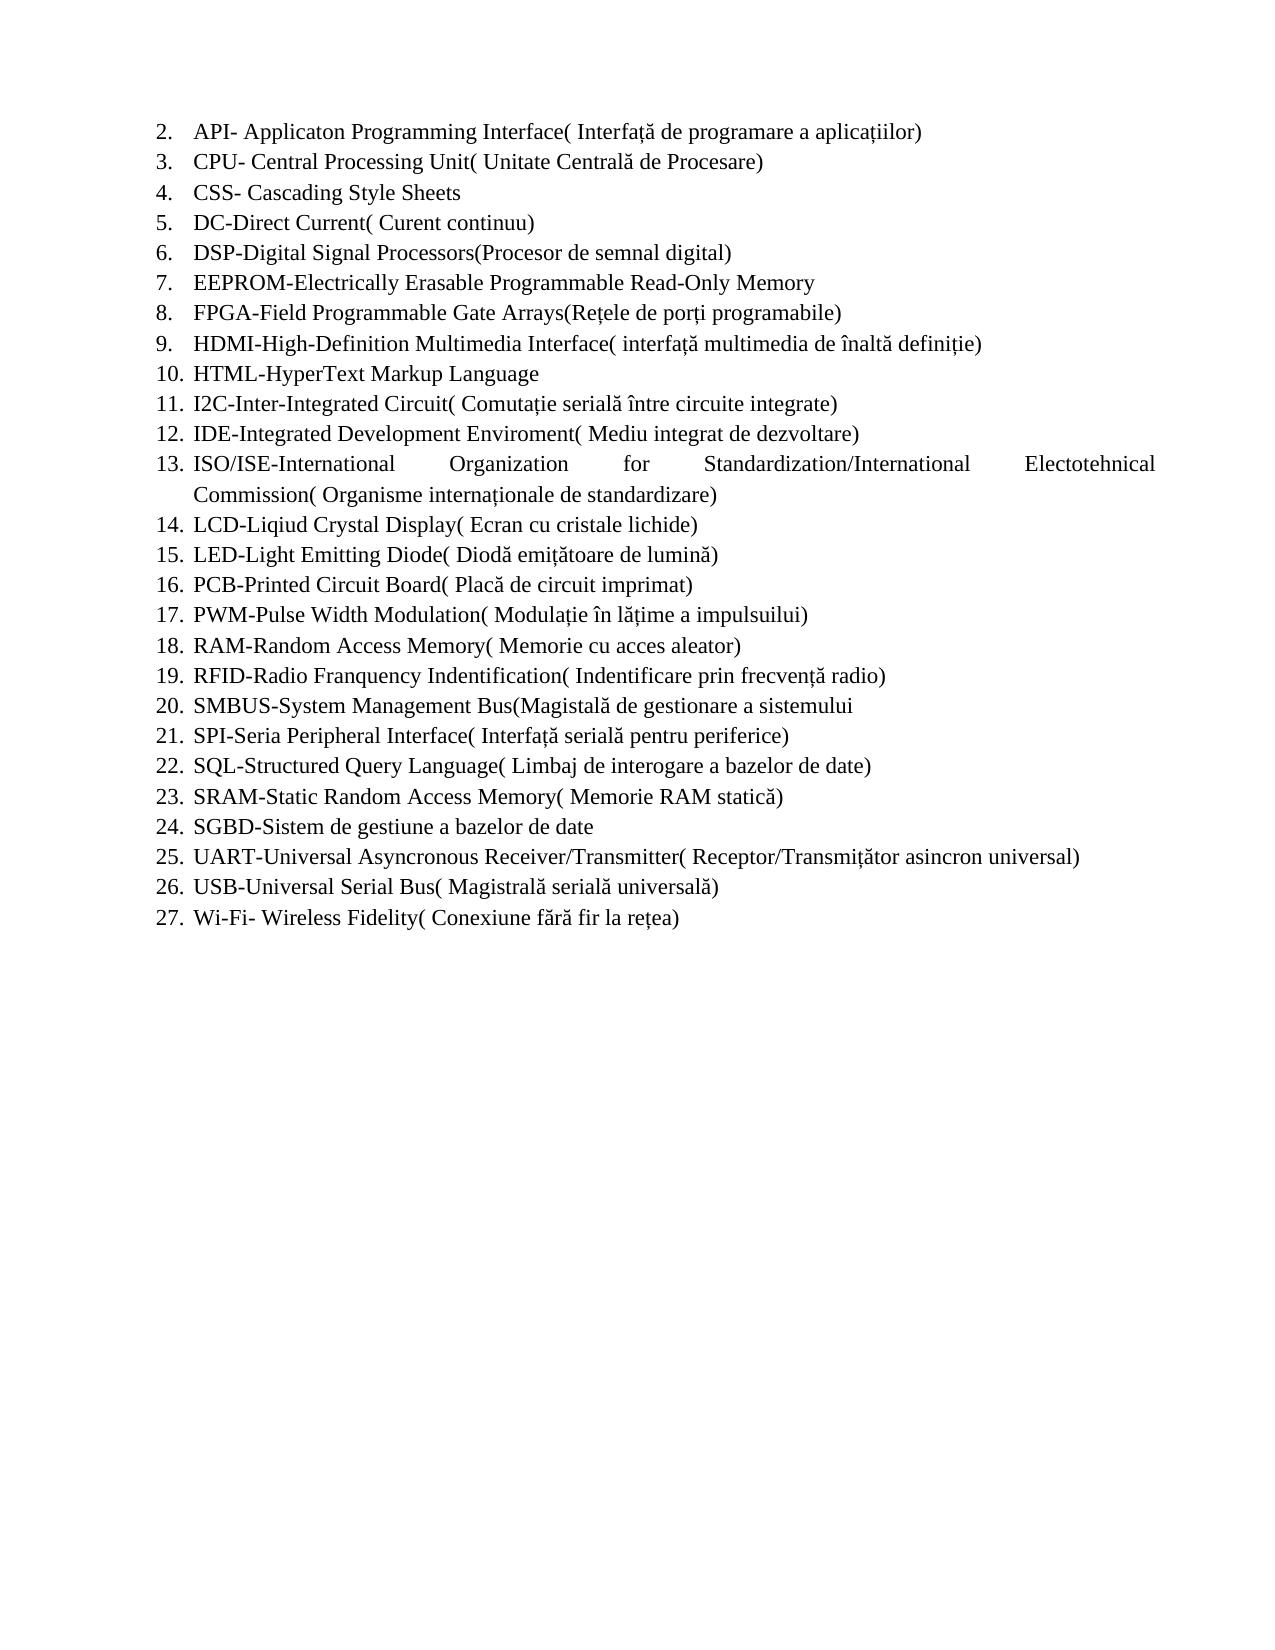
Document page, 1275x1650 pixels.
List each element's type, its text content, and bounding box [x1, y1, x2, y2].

list SPI-Seria Peripheral Interface( Interfață serială pentru periferice) [156, 722, 1157, 749]
list UART-Universal Asyncronous Receiver/Transmitter( Receptor/Transmițător asincron universal) [156, 843, 1157, 869]
list CPU- Central Processing Unit( Unitate Centrală de Procesare) [156, 148, 1157, 175]
list PWM-Pulse Width Modulation( Modulație în lățime a impulsuilui) [156, 601, 1157, 628]
list ISO/ISE-International Organization for Standardization/International Electotehnical Commission( Organisme internaționale de standardizare) [156, 450, 1157, 507]
list Wi-Fi- Wireless Fidelity( Conexiune fără fir la rețea) [156, 903, 1157, 930]
list EEPROM-Electrically Erasable Programmable Read-Only Memory [156, 269, 1157, 296]
list CSS- Cascading Style Sheets [156, 178, 1157, 205]
list IDE-Integrated Development Enviroment( Mediu integrat de dezvoltare) [156, 420, 1157, 447]
list SMBUS-System Management Bus(Magistală de gestionare a sistemului [156, 692, 1157, 718]
list DC-Direct Current( Curent continuu) [156, 209, 1157, 235]
list HTML-HyperText Markup Language [156, 360, 1157, 386]
list FPGA-Field Programmable Gate Arrays(Rețele de porți programabile) [156, 299, 1157, 326]
list LCD-Liqiud Crystal Display( Ecran cu cristale lichide) [156, 511, 1157, 537]
list SGBD-Sistem de gestiune a bazelor de date [156, 813, 1157, 839]
list SQL-Structured Query Language( Limbaj de interogare a bazelor de date) [156, 752, 1157, 779]
list USB-Universal Serial Bus( Magistrală serială universală) [156, 873, 1157, 900]
list SRAM-Static Random Access Memory( Memorie RAM statică) [156, 783, 1157, 809]
list I2C-Inter-Integrated Circuit( Comutație serială între circuite integrate) [156, 390, 1157, 416]
list API- Applicaton Programming Interface( Interfață de programare a aplicațiilor) [156, 118, 1157, 144]
list RFID-Radio Franquency Indentification( Indentificare prin frecvență radio) [156, 662, 1157, 688]
list HDMI-High-Definition Multimedia Interface( interfață multimedia de înaltă definiție) [156, 329, 1157, 356]
list RAM-Random Access Memory( Memorie cu acces aleator) [156, 632, 1157, 658]
list LED-Light Emitting Diode( Diodă emițătoare de lumină) [156, 541, 1157, 567]
list PCB-Printed Circuit Board( Placă de circuit imprimat) [156, 571, 1157, 598]
list DSP-Digital Signal Processors(Procesor de semnal digital) [156, 239, 1157, 265]
